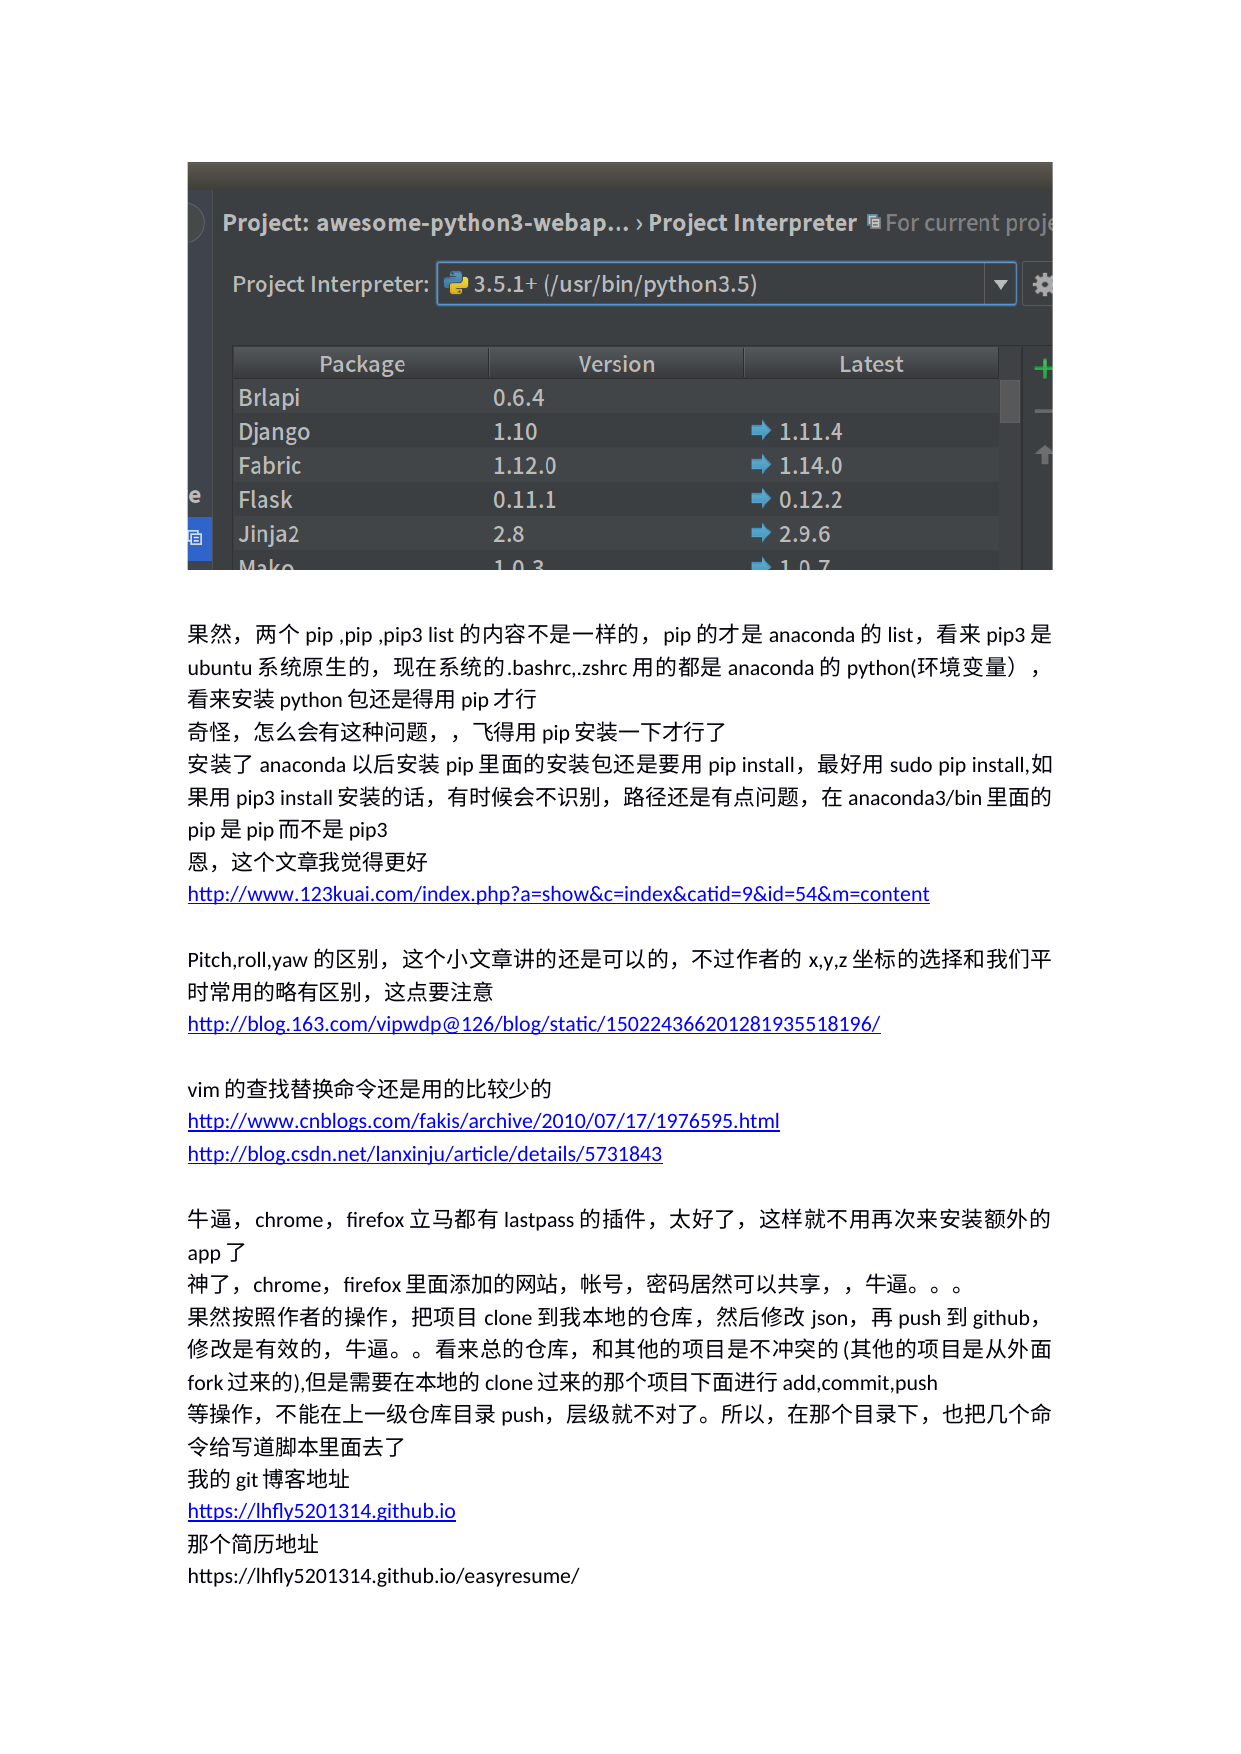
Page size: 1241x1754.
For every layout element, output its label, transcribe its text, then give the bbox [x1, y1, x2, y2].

text 果然按照作者的操作，把项目clone到我本地的仓库，然后修改json，再push到github，修改是有效的，牛逼。。看来总的仓库，和其他的项目是不冲突的(其他的项目是从外面fork过来的),但是需要在本地的clone过来的那个项目下面进行add,commit,push [187, 1299, 1053, 1397]
text 恩，这个文章我觉得更好 [187, 844, 1053, 877]
text 牛逼，chrome，firefox立马都有lastpass的插件，太好了，这样就不用再次来安装额外的app了 [187, 1202, 1053, 1267]
text 奇怪，怎么会有这种问题，，飞得用pip安装一下才行了 [187, 714, 1053, 747]
text Pitch,roll,yaw的区别，这个小文章讲的还是可以的，不过作者的x,y,z坐标的选择和我们平时常用的略有区别，这点要注意 [187, 942, 1053, 1007]
text http://www.cnblogs.com/fakis/archive/2010/07/17/1976595.html [187, 1104, 1053, 1137]
text 神了，chrome，firefox里面添加的网站，帐号，密码居然可以共享，，牛逼。。。 [187, 1267, 1053, 1299]
text 等操作，不能在上一级仓库目录push，层级就不对了。所以，在那个目录下，也把几个命令给写道脚本里面去了 [187, 1397, 1053, 1462]
text 我的git博客地址 [187, 1462, 1053, 1494]
text https://lhfly5201314.github.io/easyresume/ [187, 1559, 1053, 1592]
picture [187, 162, 1053, 570]
text http://blog.csdn.net/lanxinju/article/details/5731843 [187, 1137, 1053, 1169]
text 安装了anaconda以后安装pip里面的安装包还是要用pip install，最好用sudo pip install,如果用pip3 install安装的话，有时候会不识别，路径还是有点问题，在anaconda3/bin里面的pip是pip而不是pip3 [187, 747, 1053, 844]
text http://blog.163.com/vipwdp@126/blog/static/150224366201281935518196/ [187, 1007, 1053, 1039]
text http://www.123kuai.com/index.php?a=show&c=index&catid=9&id=54&m=content [187, 877, 1053, 909]
text vim的查找替换命令还是用的比较少的 [187, 1072, 1053, 1104]
text 果然，两个pip ,pip ,pip3 list的内容不是一样的，pip的才是anaconda的list，看来pip3是ubuntu系统原生的，现在系统的.bashrc,.zshrc用的都是anaconda的python(环境变量），看来安装python包还是得用pip才行 [187, 617, 1053, 714]
text https://lhfly5201314.github.io [187, 1494, 1053, 1527]
text 那个简历地址 [187, 1527, 1053, 1559]
